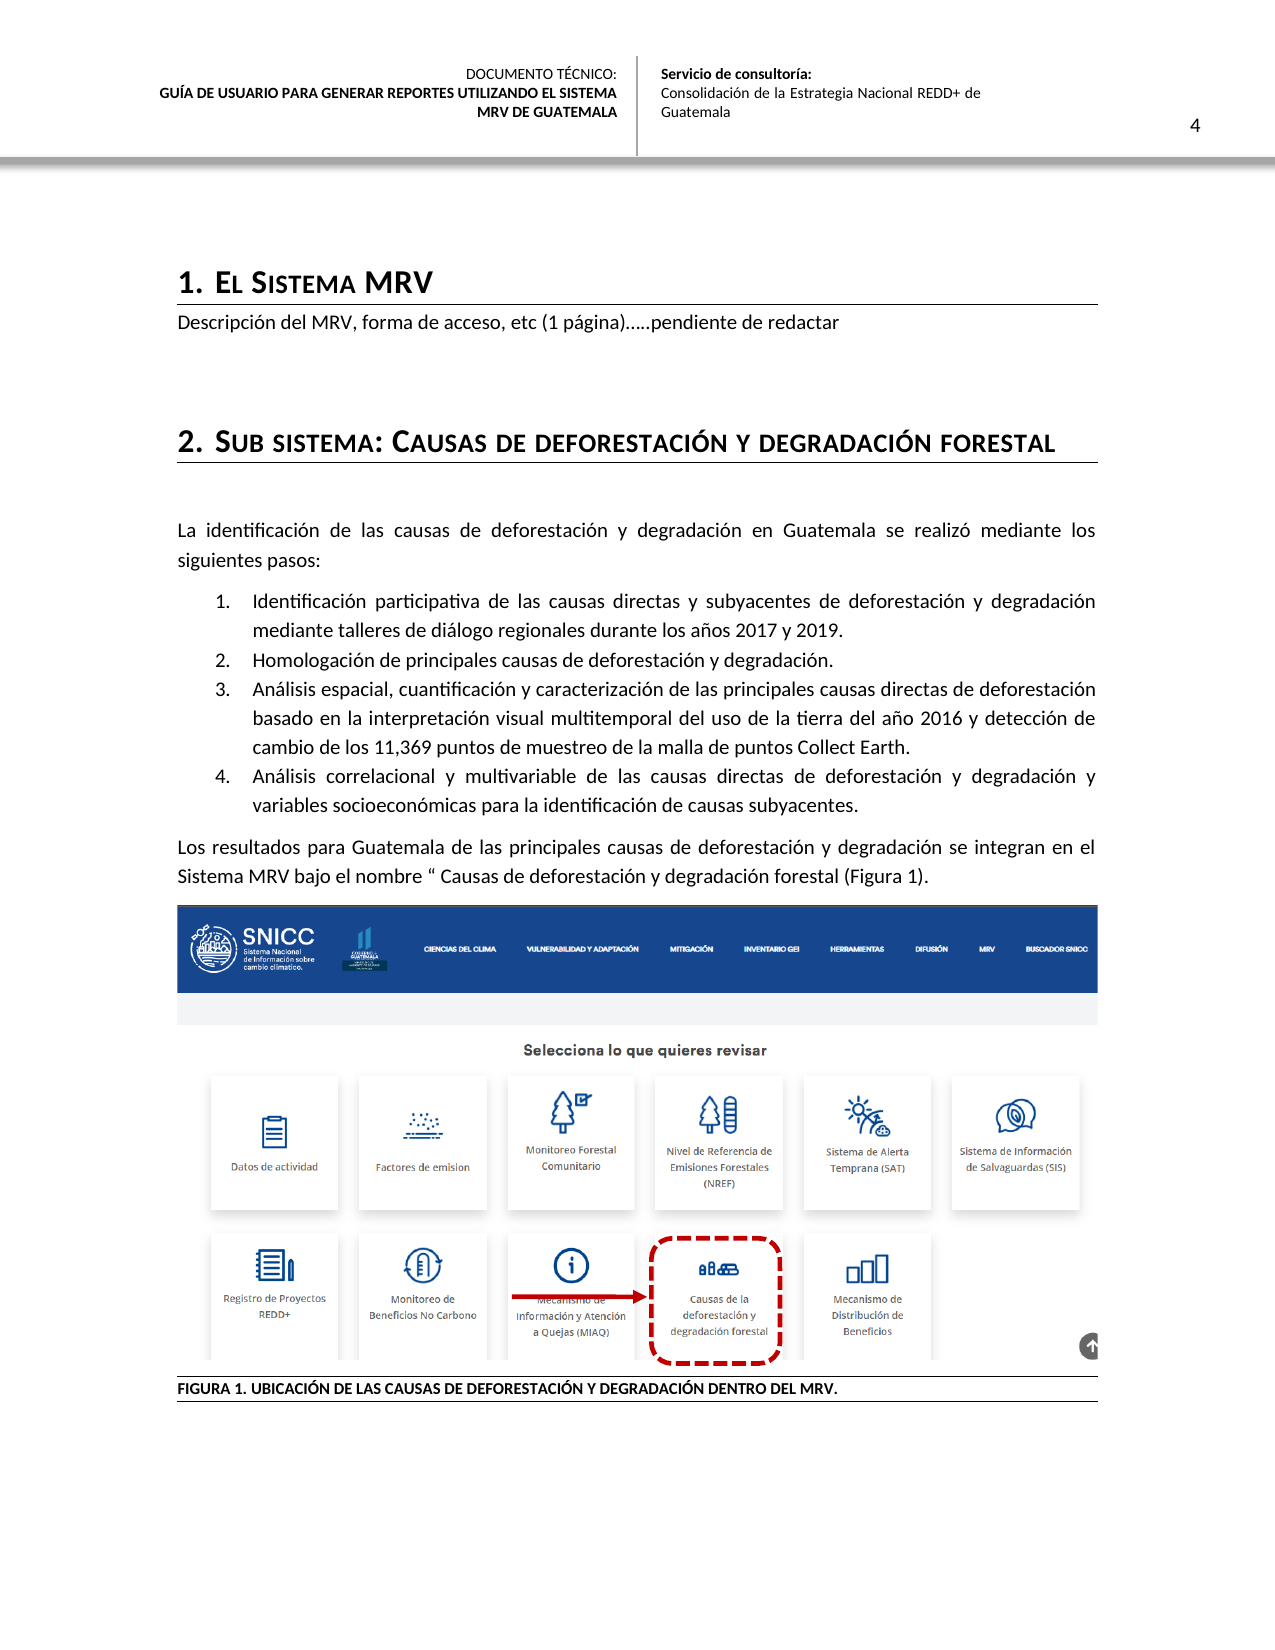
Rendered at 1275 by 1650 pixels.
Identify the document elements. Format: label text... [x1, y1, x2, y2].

list Homologación de principales causas de deforestación y degradación. [215, 647, 1098, 672]
text La identificación de las causas de deforestación y degradación en Guatemala se realizó mediante los siguientes pasos: [177, 518, 1098, 572]
picture [177, 905, 1098, 1360]
text Descripción del MRV, forma de acceso, etc (1 página)…..pendiente de redactar [177, 309, 1098, 335]
list Análisis correlacional y multivariable de las causas directas de deforestación y degradación y variables socioeconómicas para la identificación de causas subyacentes. [215, 763, 1098, 818]
text Los resultados para Guatemala de las principales causas de deforestación y degradación se integran en el Sistema MRV bajo el nombre “ Causas de deforestación y degradación forestal (Figura 1). [177, 834, 1098, 889]
subtitle Sub sistema: Causas de deforestación y degradación forestal [177, 420, 1098, 462]
text Figura 1. Ubicación de las causas de deforestación y degradación dentro del MRV. [177, 1377, 1098, 1401]
list Análisis espacial, cuantificación y caracterización de las principales causas directas de deforestación basado en la interpretación visual multitemporal del uso de la tierra del año 2016 y detección de cambio de los 11,369 puntos de muestreo de la malla de puntos Collect Earth. [215, 676, 1098, 760]
subtitle El Sistema MRV [177, 261, 1098, 304]
list Identificación participativa de las causas directas y subyacentes de deforestación y degradación mediante talleres de diálogo regionales durante los años 2017 y 2019. [215, 588, 1098, 643]
